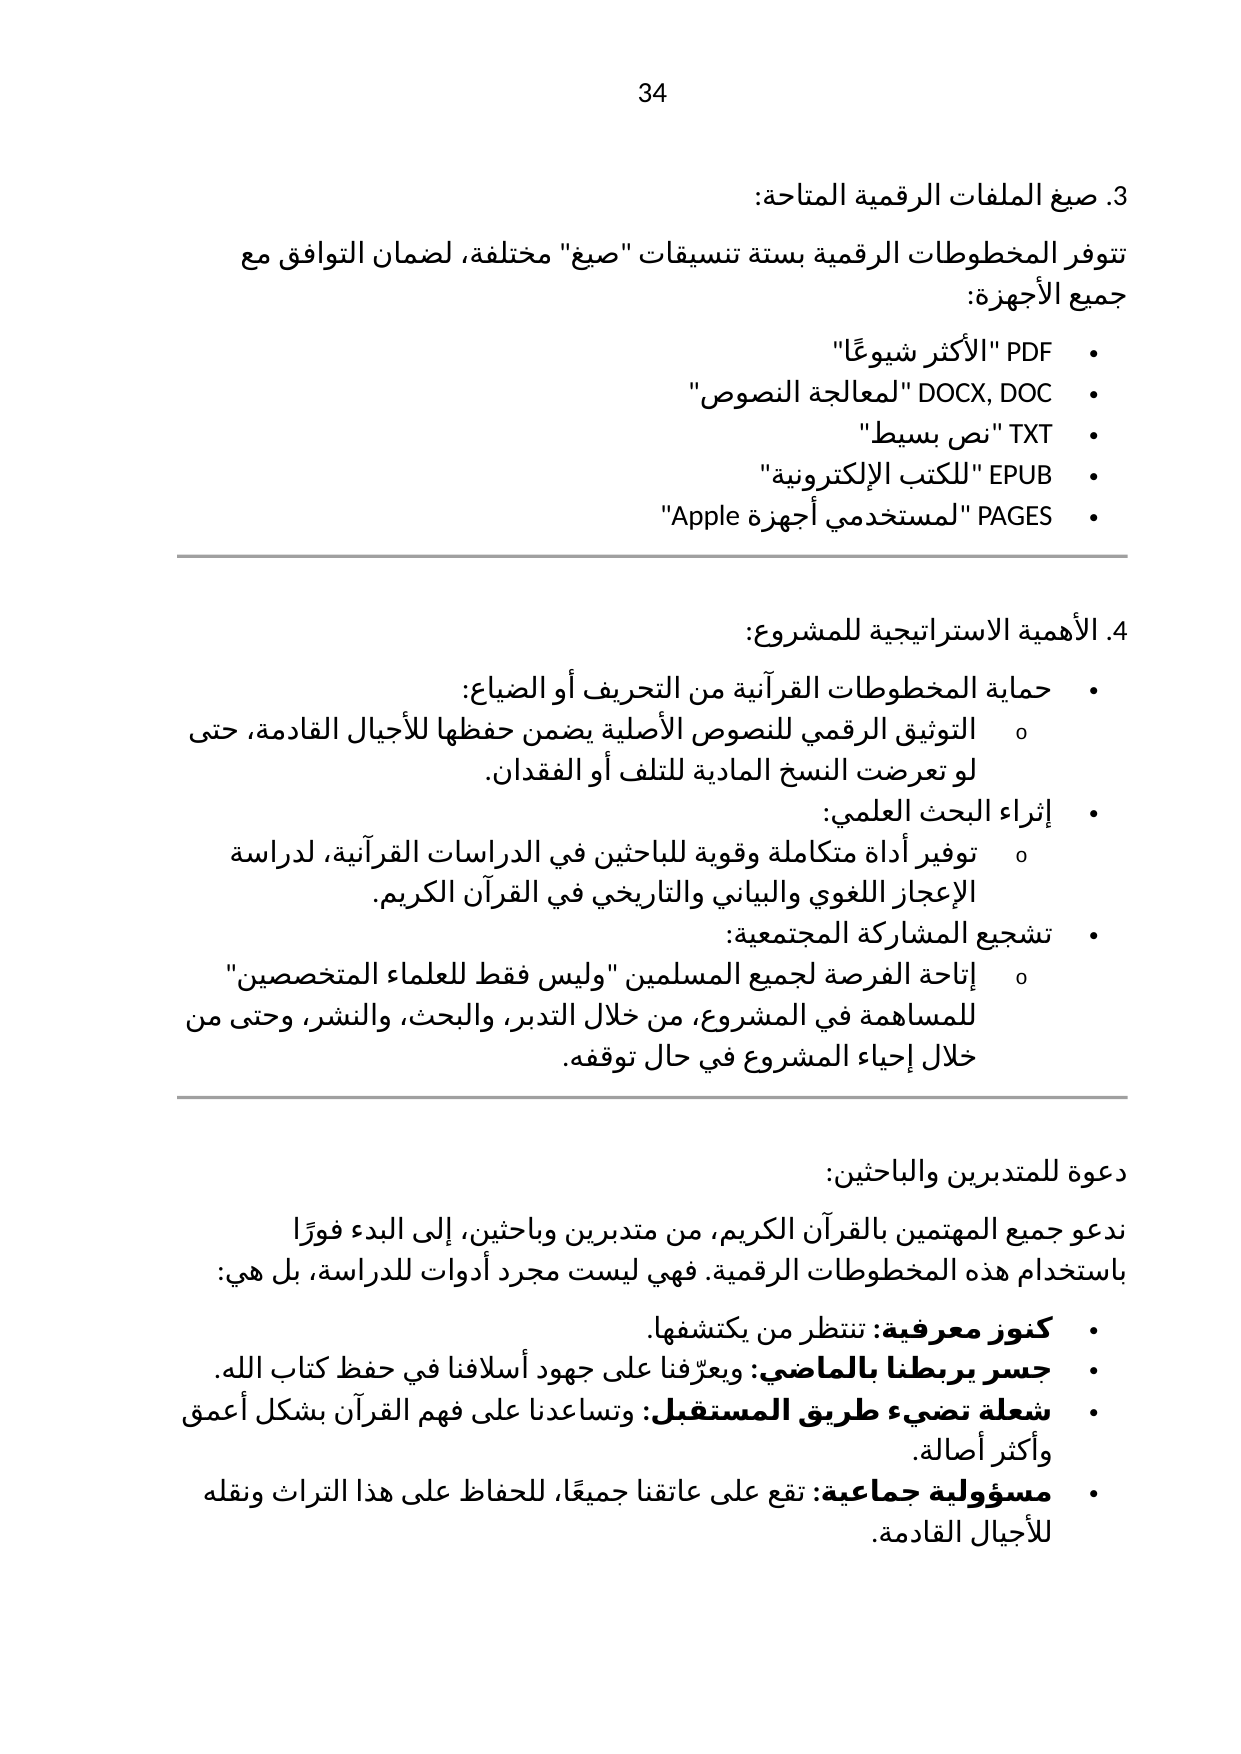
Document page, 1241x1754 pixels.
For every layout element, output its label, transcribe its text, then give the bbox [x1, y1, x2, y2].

list التوثيق الرقمي للنصوص الأصلية يضمن حفظها للأجيال القادمة، حتى لو تعرضت النسخ المادية للتلف أو الفقدان. [177, 711, 1015, 787]
list TXT "نص بسيط" [177, 415, 1090, 451]
text 4. الأهمية الاستراتيجية للمشروع: [177, 612, 1128, 648]
list حماية المخطوطات القرآنية من التحريف أو الضياع: [177, 670, 1090, 706]
list جسر يربطنا بالماضي: ويعرّفنا على جهود أسلافنا في حفظ كتاب الله. [177, 1351, 1090, 1386]
list PAGES "لمستخدمي أجهزة Apple" [177, 497, 1090, 533]
list مسؤولية جماعية: تقع على عاتقنا جميعًا، للحفاظ على هذا التراث ونقله للأجيال القادمة. [177, 1473, 1090, 1550]
list PDF "الأكثر شيوعًا" [177, 333, 1090, 369]
text دعوة للمتدبرين والباحثين: [177, 1153, 1128, 1189]
text 3. صيغ الملفات الرقمية المتاحة: [177, 177, 1128, 213]
list توفير أداة متكاملة وقوية للباحثين في الدراسات القرآنية، لدراسة الإعجاز اللغوي والبياني والتاريخي في القرآن الكريم. [177, 834, 1015, 910]
list إتاحة الفرصة لجميع المسلمين "وليس فقط للعلماء المتخصصين" للمساهمة في المشروع، من خلال التدبر، والبحث، والنشر، وحتى من خلال إحياء المشروع في حال توقفه. [177, 956, 1015, 1074]
list إثراء البحث العلمي: [177, 793, 1090, 828]
list شعلة تضيء طريق المستقبل: وتساعدنا على فهم القرآن بشكل أعمق وأكثر أصالة. [177, 1392, 1090, 1468]
list تشجيع المشاركة المجتمعية: [177, 916, 1090, 951]
list DOCX, DOC "لمعالجة النصوص" [177, 374, 1090, 410]
list كنوز معرفية: تنتظر من يكتشفها. [177, 1310, 1090, 1345]
list EPUB "للكتب الإلكترونية" [177, 456, 1090, 492]
text تتوفر المخطوطات الرقمية بستة تنسيقات "صيغ" مختلفة، لضمان التوافق مع جميع الأجهزة: [177, 235, 1128, 311]
text ندعو جميع المهتمين بالقرآن الكريم، من متدبرين وباحثين، إلى البدء فورًا باستخدام هذه المخطوطات الرقمية. فهي ليست مجرد أدوات للدراسة، بل هي: [177, 1211, 1128, 1288]
